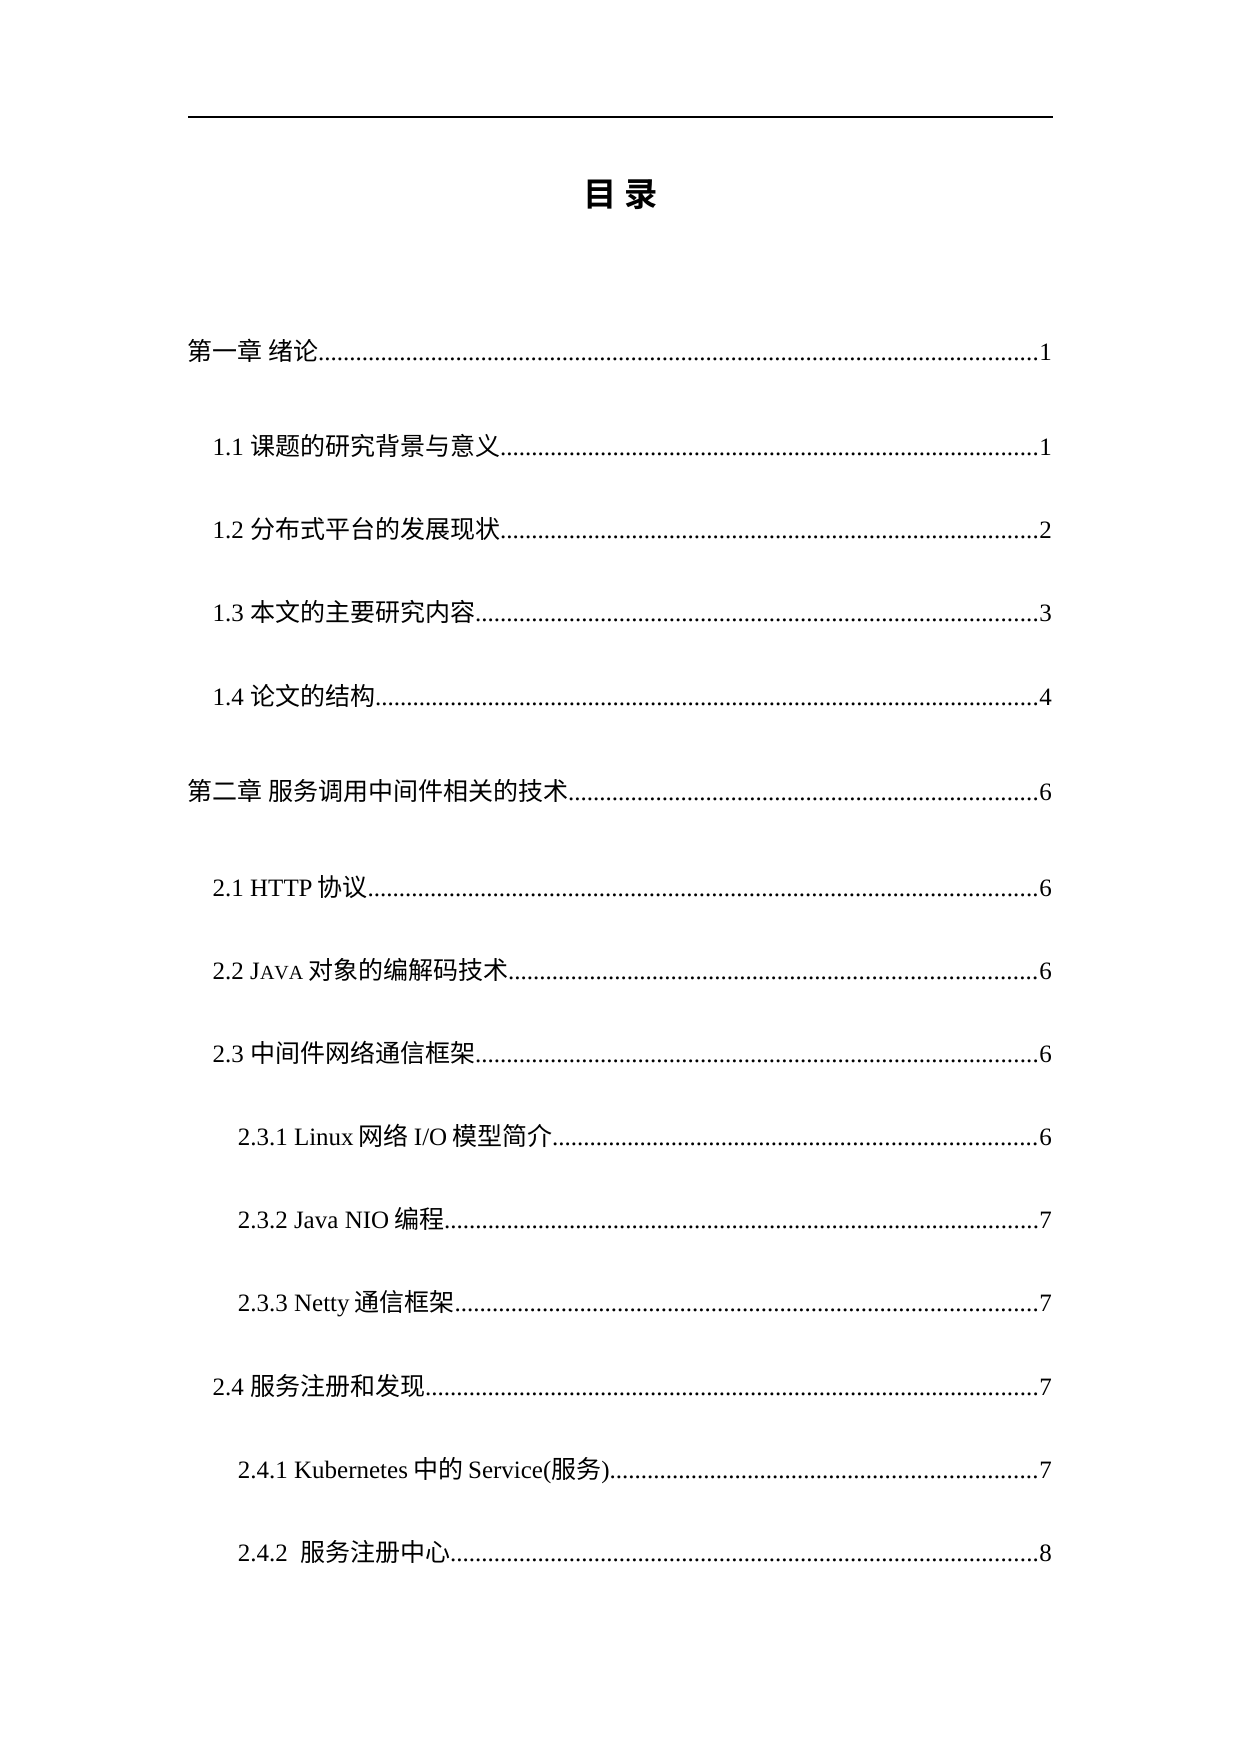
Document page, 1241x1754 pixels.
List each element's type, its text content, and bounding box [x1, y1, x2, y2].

text 2.4 服务注册和发现 7 [212, 1352, 1053, 1417]
text 1.1 课题的研究背景与意义 1 [212, 412, 1053, 477]
text 2.4.2 服务注册中心 8 [238, 1518, 1053, 1583]
text 2.3.1 Linux网络I/O模型简介 6 [238, 1102, 1053, 1167]
text 2.3.2 Java NIO编程 7 [238, 1185, 1053, 1250]
text 第二章 服务调用中间件相关的技术 6 [187, 757, 1053, 822]
text 2.1 HTTP协议 6 [212, 853, 1053, 918]
text 1.2 分布式平台的发展现状 2 [212, 495, 1053, 560]
text 2.3 中间件网络通信框架 6 [212, 1019, 1053, 1084]
text 2.2 Java对象的编解码技术 6 [212, 936, 1053, 1001]
text 目 录 [187, 160, 1053, 225]
text 2.3.3 Netty通信框架 7 [238, 1268, 1053, 1333]
text 1.4 论文的结构 4 [212, 662, 1053, 727]
text 1.3 本文的主要研究内容 3 [212, 578, 1053, 643]
text 2.4.1 Kubernetes中的Service(服务) 7 [238, 1435, 1053, 1500]
text 第一章 绪论 1 [187, 317, 1053, 382]
